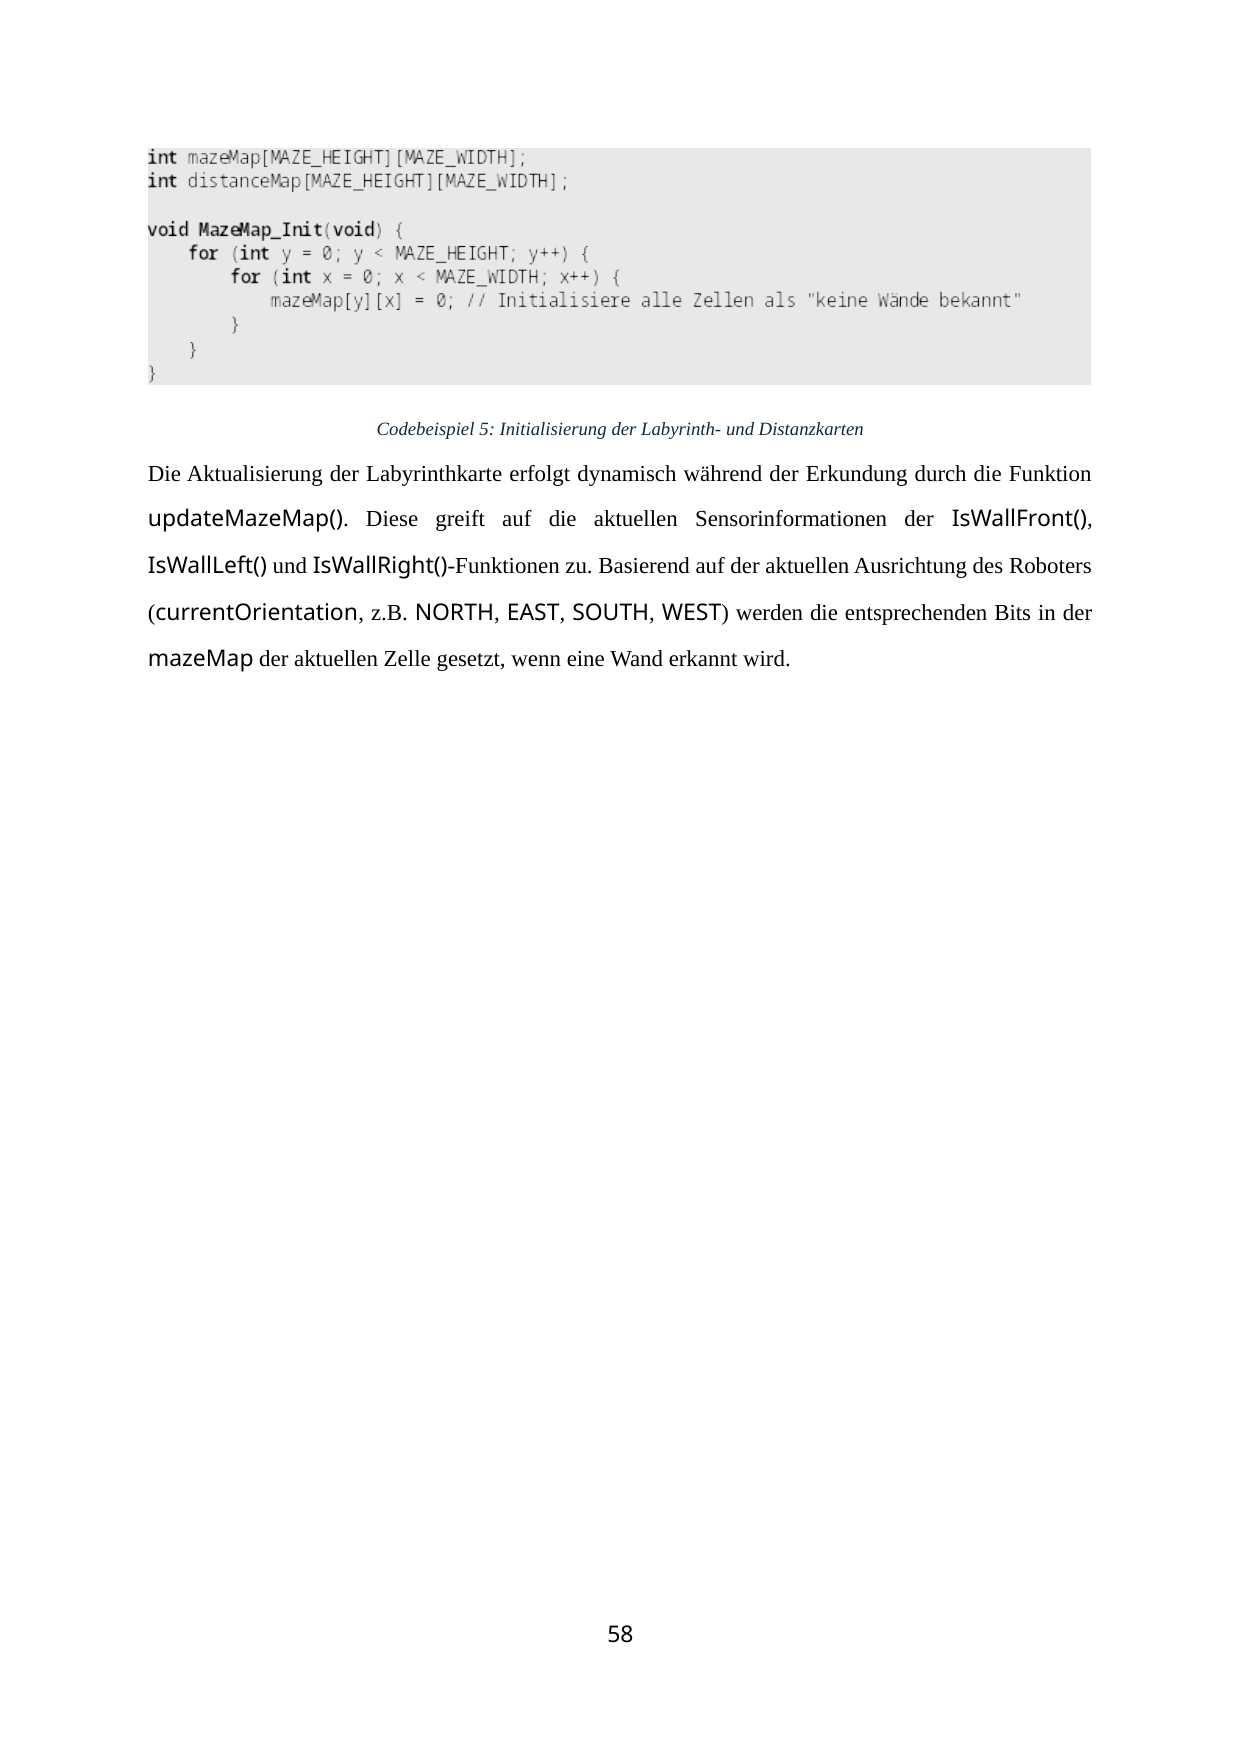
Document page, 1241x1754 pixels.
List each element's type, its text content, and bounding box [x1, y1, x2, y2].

text Die Aktualisierung der Labyrinthkarte erfolgt dynamisch während der Erkundung durch die Funktion updateMazeMap(). Diese greift auf die aktuellen Sensorinformationen der IsWallFront(), IsWallLeft() und IsWallRight()-Funktionen zu. Basierend auf der aktuellen Ausrichtung des Roboters (currentOrientation, z.B. NORTH, EAST, SOUTH, WEST) werden die entsprechenden Bits in der mazeMap der aktuellen Zelle gesetzt, wenn eine Wand erkannt wird. [148, 460, 1093, 674]
text Codebeispiel 5: Initialisierung der Labyrinth- und Distanzkarten [148, 417, 1093, 439]
